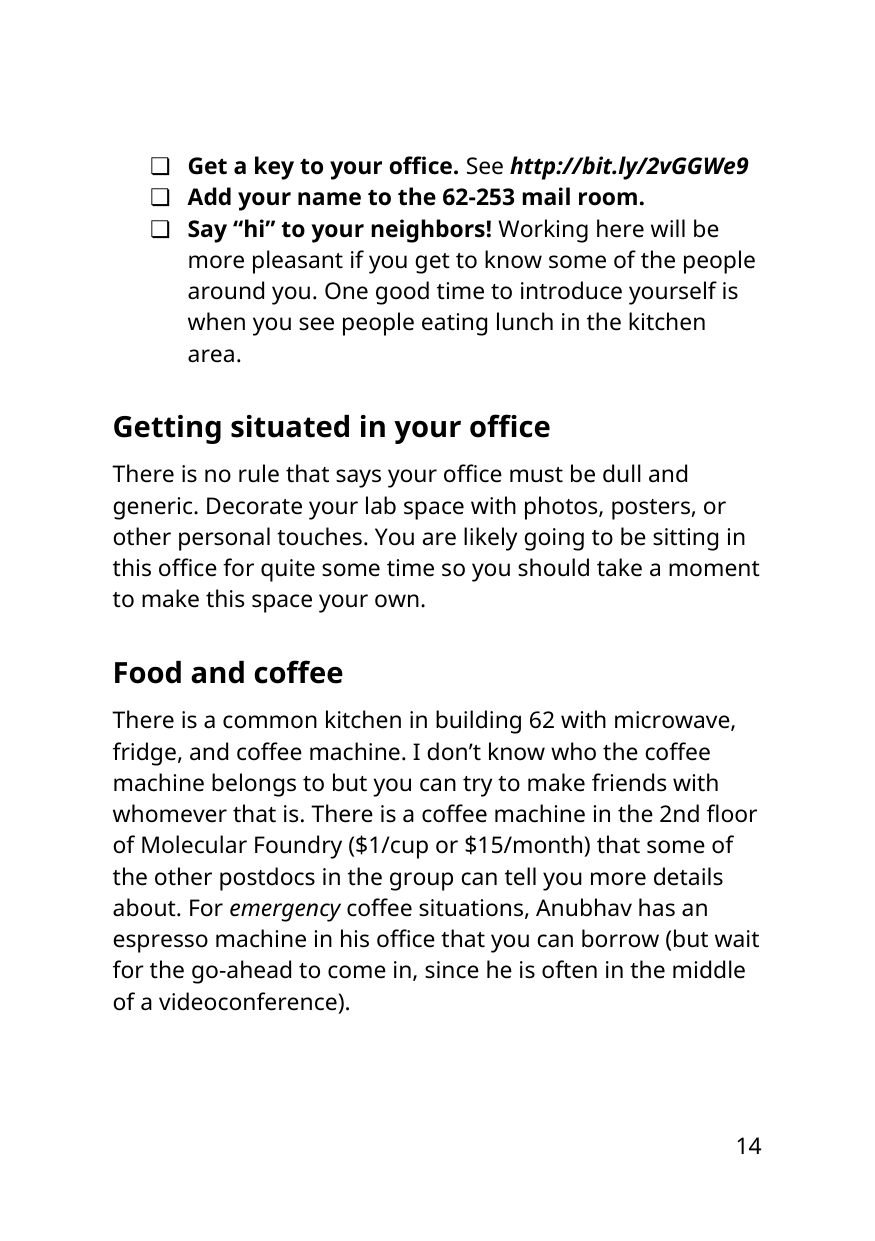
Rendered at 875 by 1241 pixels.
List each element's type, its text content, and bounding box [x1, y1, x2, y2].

list Say “hi” to your neighbors! Working here will be more pleasant if you get to know some of the people around you. One good time to introduce yourself is when you see people eating lunch in the kitchen area. [150, 212, 762, 369]
subtitle Getting situated in your office [112, 406, 762, 446]
text There is a common kitchen in building 62 with microwave, fridge, and coffee machine. I don’t know who the coffee machine belongs to but you can try to make friends with whomever that is. There is a coffee machine in the 2nd floor of Molecular Foundry ($1/cup or $15/month) that some of the other postdocs in the group can tell you more details about. For emergency coffee situations, Anubhav has an espresso machine in his office that you can borrow (but wait for the go-ahead to come in, since he is often in the middle of a videoconference). [112, 704, 762, 1017]
list Get a key to your office. See http://bit.ly/2vGGWe9 [150, 150, 762, 181]
subtitle Food and coffee [112, 652, 762, 692]
text There is no rule that says your office must be dull and generic. Decorate your lab space with photos, posters, or other personal touches. You are likely going to be sitting in this office for quite some time so you should take a moment to make this space your own. [112, 458, 762, 615]
list Add your name to the 62-253 mail room. [150, 181, 762, 212]
